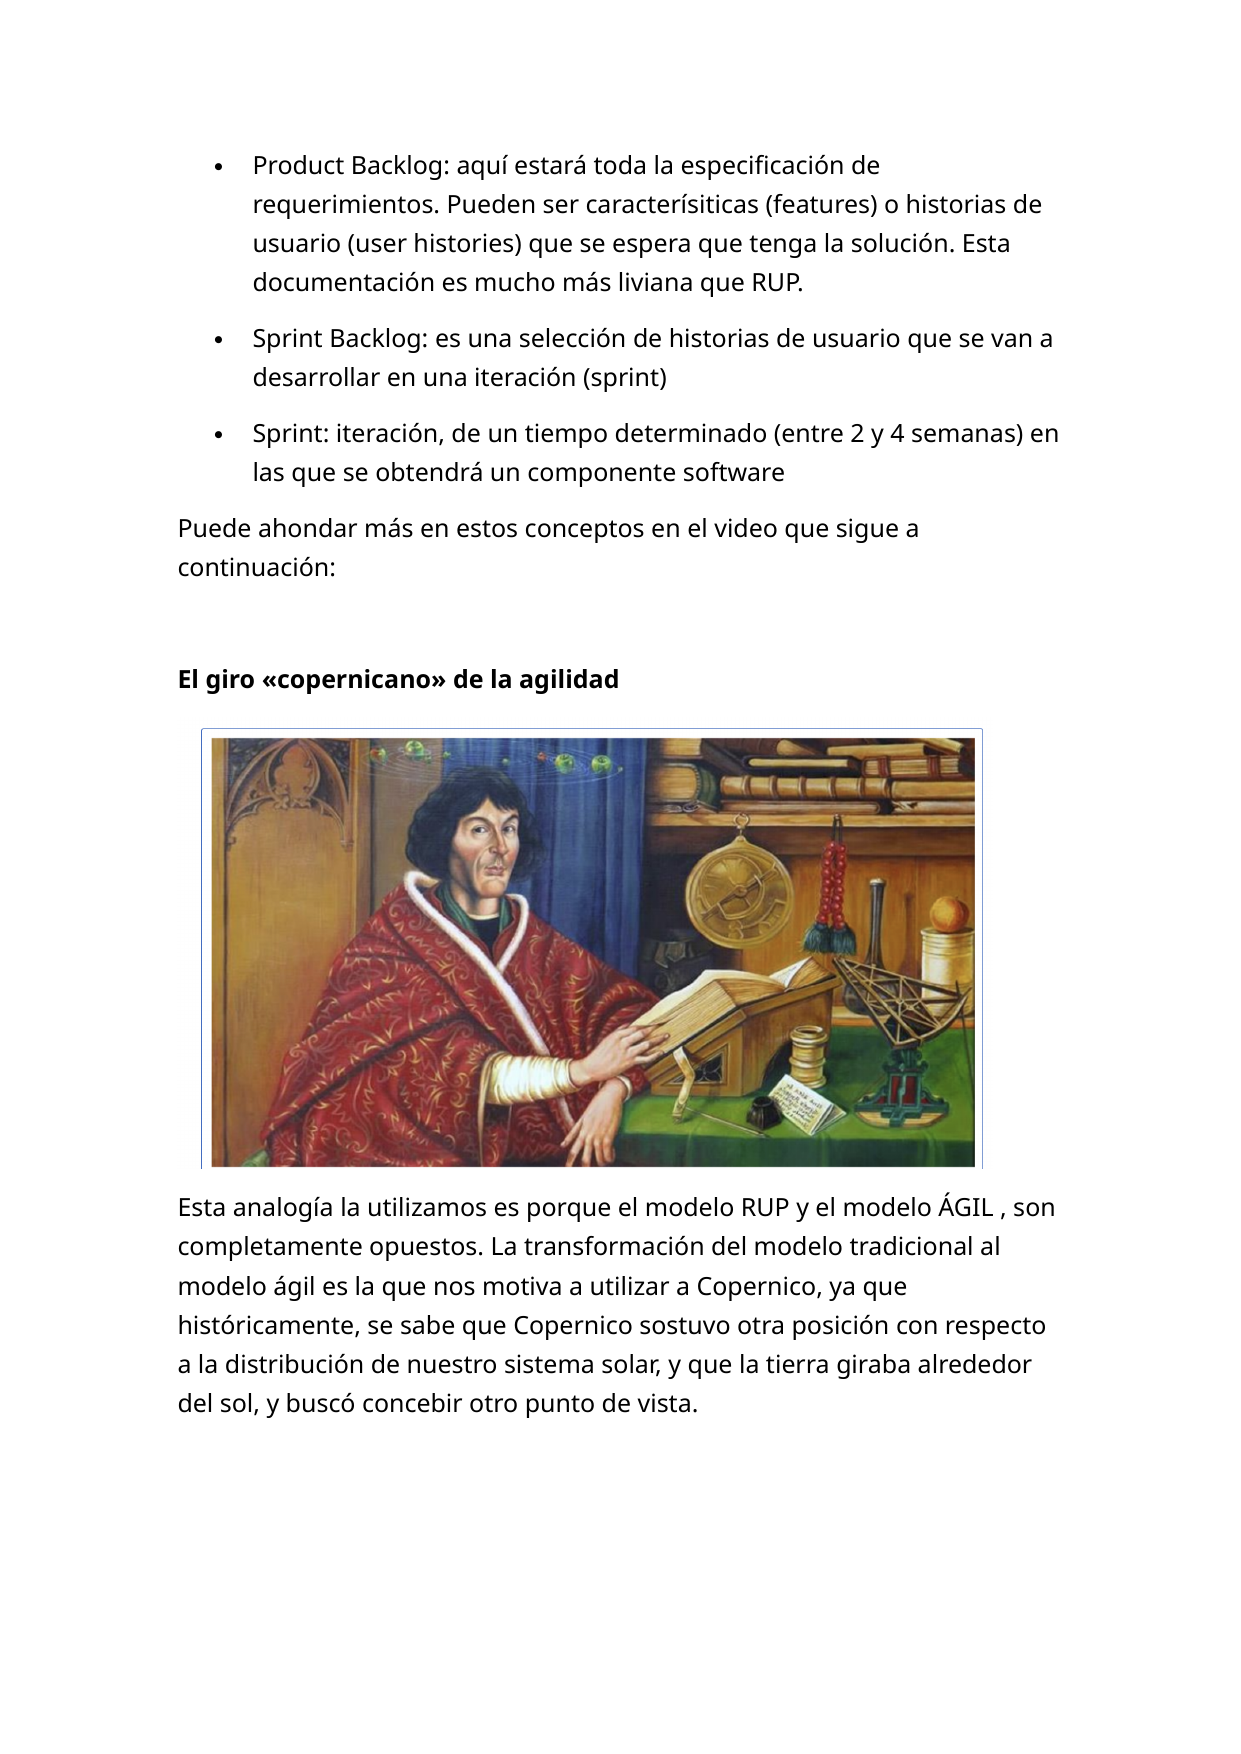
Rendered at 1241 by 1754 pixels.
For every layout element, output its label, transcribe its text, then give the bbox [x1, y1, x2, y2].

list Sprint: iteración, de un tiempo determinado (entre 2 y 4 semanas) en las que se obtendrá un componente software [215, 416, 1063, 489]
text Esta analogía la utilizamos es porque el modelo RUP y el modelo ÁGIL , son completamente opuestos. La transformación del modelo tradicional al modelo ágil es la que nos motiva a utilizar a Copernico, ya que históricamente, se sabe que Copernico sostuvo otra posición con respecto a la distribución de nuestro sistema solar, y que la tierra giraba alrededor del sol, y buscó concebir otro punto de vista. [177, 1190, 1063, 1420]
list Sprint Backlog: es una selección de historias de usuario que se van a desarrollar en una iteración (sprint) [215, 321, 1063, 394]
picture [177, 717, 993, 1169]
list Product Backlog: aquí estará toda la especificación de requerimientos. Pueden ser caracterísiticas (features) o historias de usuario (user histories) que se espera que tenga la solución. Esta documentación es mucho más liviana que RUP. [215, 148, 1063, 299]
text Puede ahondar más en estos conceptos en el video que sigue a continuación: [177, 511, 1063, 584]
text El giro «copernicano» de la agilidad [177, 662, 1063, 696]
